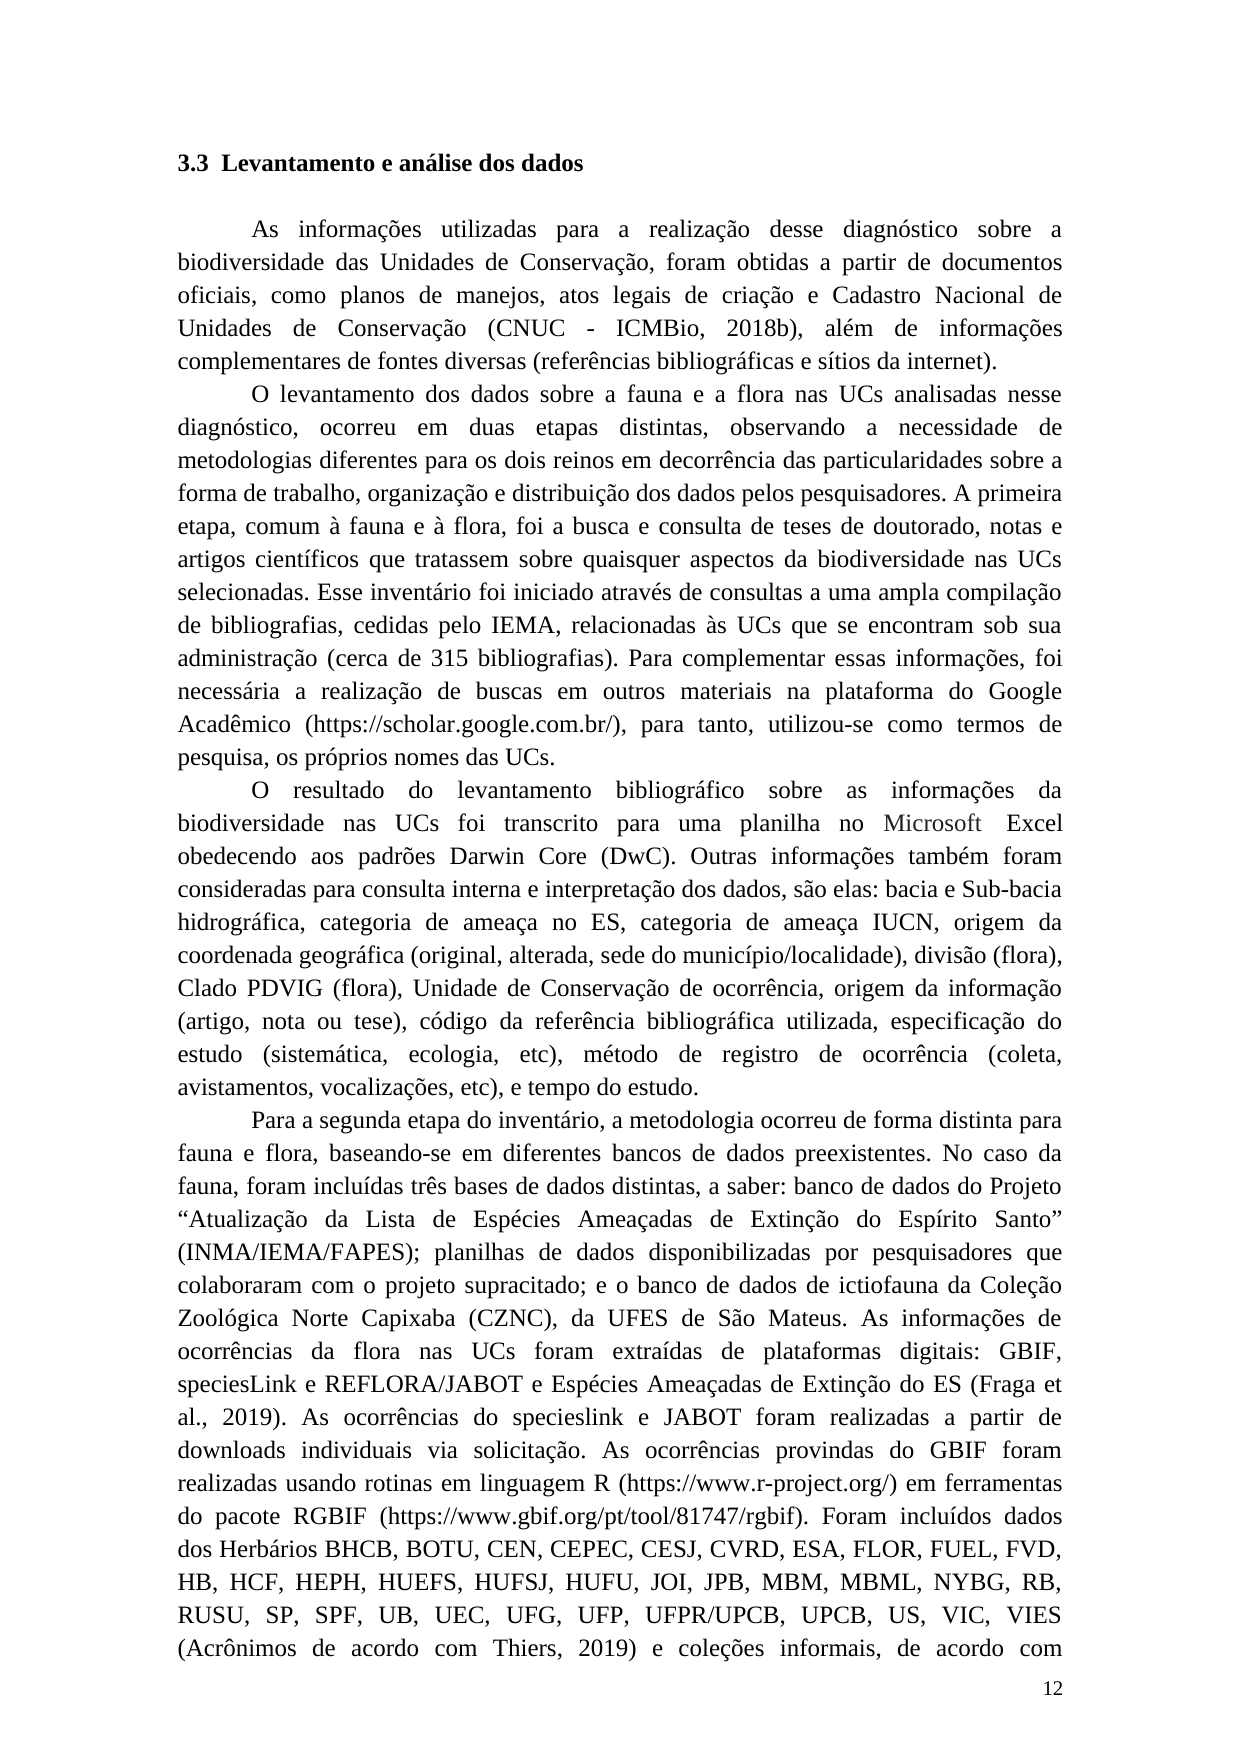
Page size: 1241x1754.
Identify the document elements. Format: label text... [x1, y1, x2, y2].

subtitle Levantamento e análise dos dados [177, 148, 1063, 176]
text O levantamento dos dados sobre a fauna e a flora nas UCs analisadas nesse diagnóstico, ocorreu em duas etapas distintas, observando a necessidade de metodologias diferentes para os dois reinos em decorrência das particularidades sobre a forma de trabalho, organização e distribuição dos dados pelos pesquisadores. A primeira etapa, comum à fauna e à flora, foi a busca e consulta de teses de doutorado, notas e artigos científicos que tratassem sobre quaisquer aspectos da biodiversidade nas UCs selecionadas. Esse inventário foi iniciado através de consultas a uma ampla compilação de bibliografias, cedidas pelo IEMA, relacionadas às UCs que se encontram sob sua administração (cerca de 315 bibliografias). Para complementar essas informações, foi necessária a realização de buscas em outros materiais na plataforma do Google Acadêmico (https://scholar.google.com.br/), para tanto, utilizou-se como termos de pesquisa, os próprios nomes das UCs. [177, 379, 1063, 771]
text O resultado do levantamento bibliográfico sobre as informações da biodiversidade nas UCs foi transcrito para uma planilha no Microsoft Excel obedecendo aos padrões Darwin Core (DwC). Outras informações também foram consideradas para consulta interna e interpretação dos dados, são elas: bacia e Sub-bacia hidrográfica, categoria de ameaça no ES, categoria de ameaça IUCN, origem da coordenada geográfica (original, alterada, sede do município/localidade), divisão (flora), Clado PDVIG (flora), Unidade de Conservação de ocorrência, origem da informação (artigo, nota ou tese), código da referência bibliográfica utilizada, especificação do estudo (sistemática, ecologia, etc), método de registro de ocorrência (coleta, avistamentos, vocalizações, etc), e tempo do estudo. [177, 775, 1063, 1101]
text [177, 1105, 1063, 1662]
text As informações utilizadas para a realização desse diagnóstico sobre a biodiversidade das Unidades de Conservação, foram obtidas a partir de documentos oficiais, como planos de manejos, atos legais de criação e Cadastro Nacional de Unidades de Conservação (CNUC - ICMBio, 2018b), além de informações complementares de fontes diversas (referências bibliográficas e sítios da internet). [177, 214, 1063, 374]
